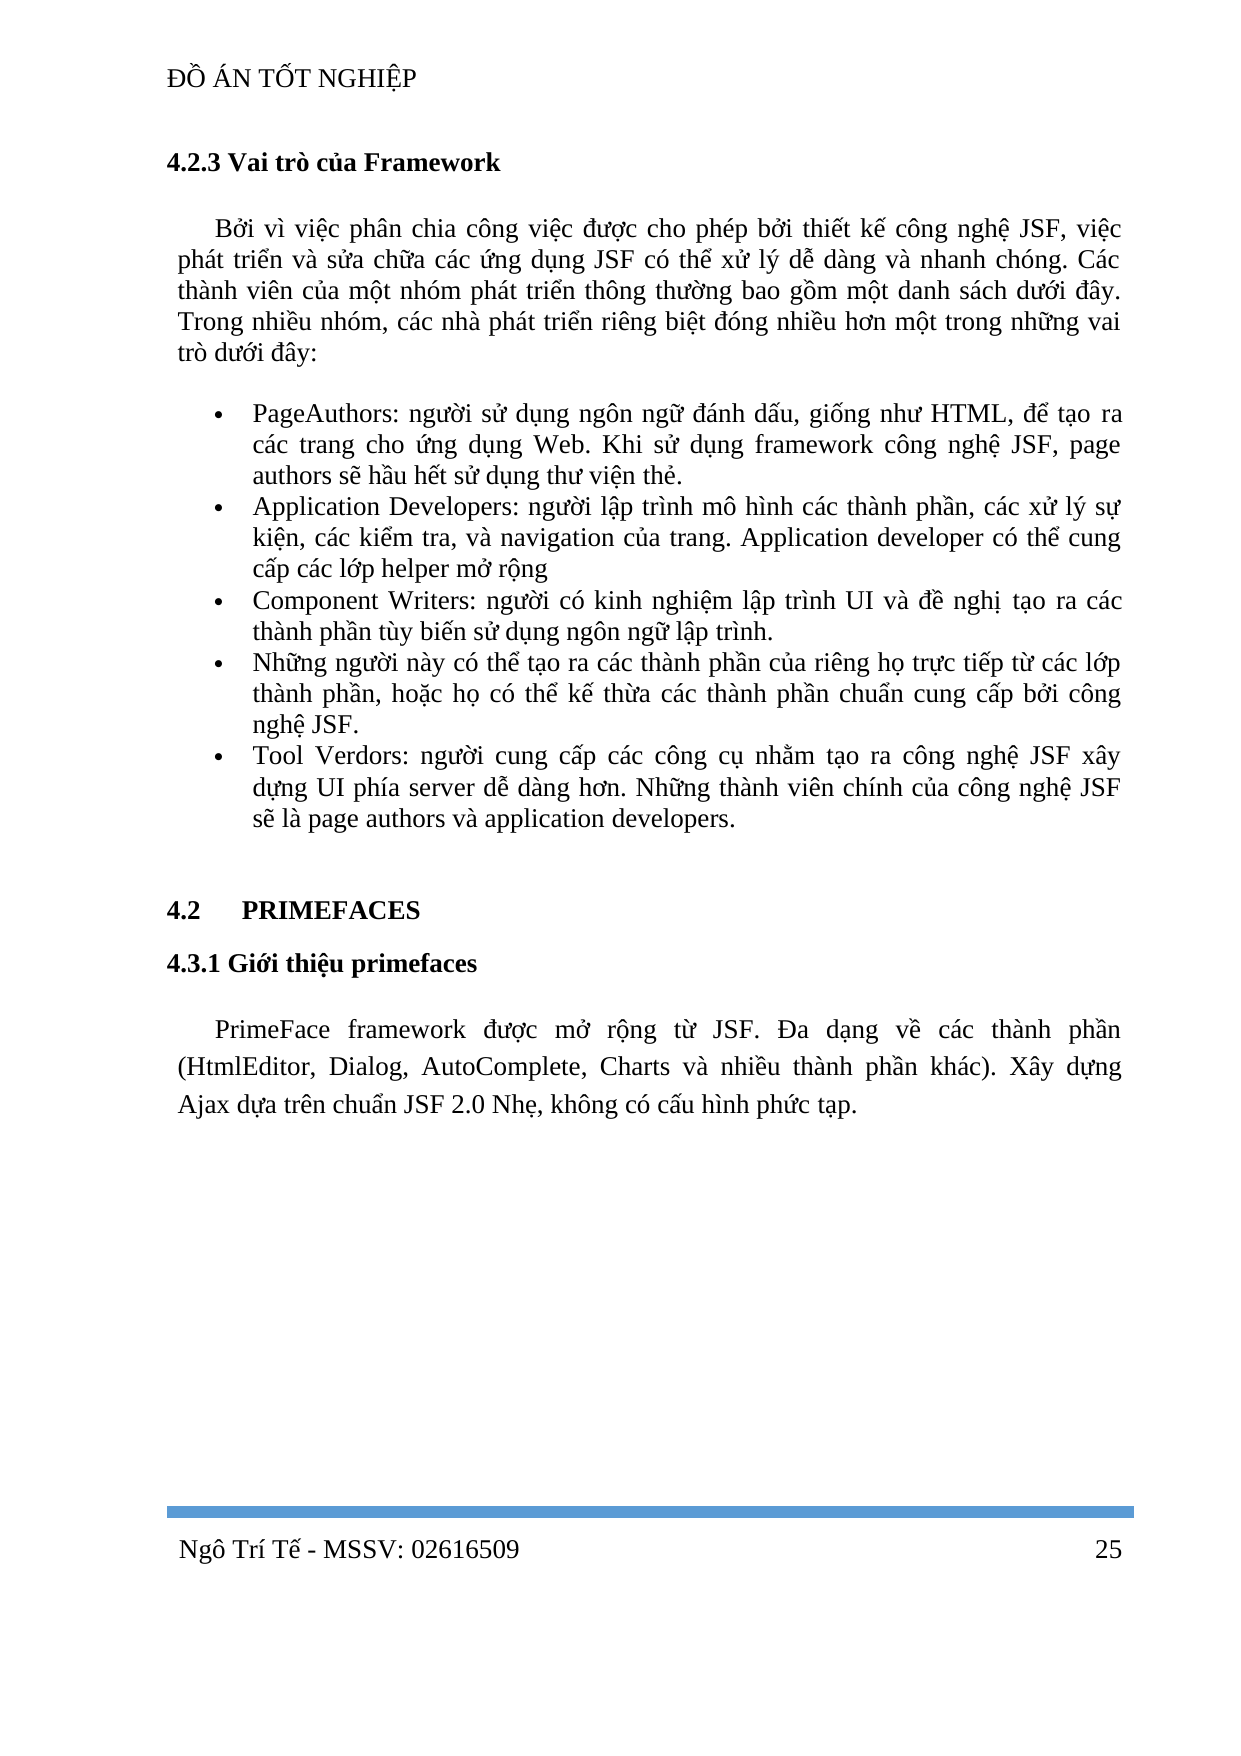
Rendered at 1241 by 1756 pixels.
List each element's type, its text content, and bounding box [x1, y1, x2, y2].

subtitle PRIMEFACES [167, 894, 1134, 925]
text PrimeFace framework được mở rộng từ JSF. Đa dạng về các thành phần (HtmlEditor, Dialog, AutoComplete, Charts và nhiều thành phần khác). Xây dựng Ajax dựa trên chuẩn JSF 2.0 Nhẹ, không có cấu hình phức tạp. [177, 1013, 1122, 1119]
text Bởi vì việc phân chia công việc được cho phép bởi thiết kế công nghệ JSF, việc phát triển và sửa chữa các ứng dụng JSF có thể xử lý dễ dàng và nhanh chóng. Các thành viên của một nhóm phát triển thông thường bao gồm một danh sách dưới đây. Trong nhiều nhóm, các nhà phát triển riêng biệt đóng nhiều hơn một trong những vai trò dưới đây: [177, 212, 1123, 368]
text 4.2.3 Vai trò của Framework [167, 146, 1134, 177]
list Tool Verdors: người cung cấp các công cụ nhằm tạo ra công nghệ JSF xây dựng UI phía server dễ dàng hơn. Những thành viên chính của công nghệ JSF sẽ là page authors và application developers. [215, 739, 1122, 833]
list Application Developers: người lập trình mô hình các thành phần, các xử lý sự kiện, các kiểm tra, và navigation của trang. Application developer có thể cung cấp các lớp helper mở rộng [215, 490, 1123, 584]
text 4.3.1 Giới thiệu primefaces [167, 947, 1134, 978]
list PageAuthors: người sử dụng ngôn ngữ đánh dấu, giống như HTML, để tạo ra các trang cho ứng dụng Web. Khi sử dụng framework công nghệ JSF, page authors sẽ hầu hết sử dụng thư viện thẻ. [215, 397, 1122, 490]
list Component Writers: người có kinh nghiệm lập trình UI và đề nghị tạo ra các thành phần tùy biến sử dụng ngôn ngữ lập trình. [215, 584, 1122, 646]
list Những người này có thể tạo ra các thành phần của riêng họ trực tiếp từ các lớp thành phần, hoặc họ có thể kế thừa các thành phần chuẩn cung cấp bởi công nghệ JSF. [215, 646, 1122, 739]
